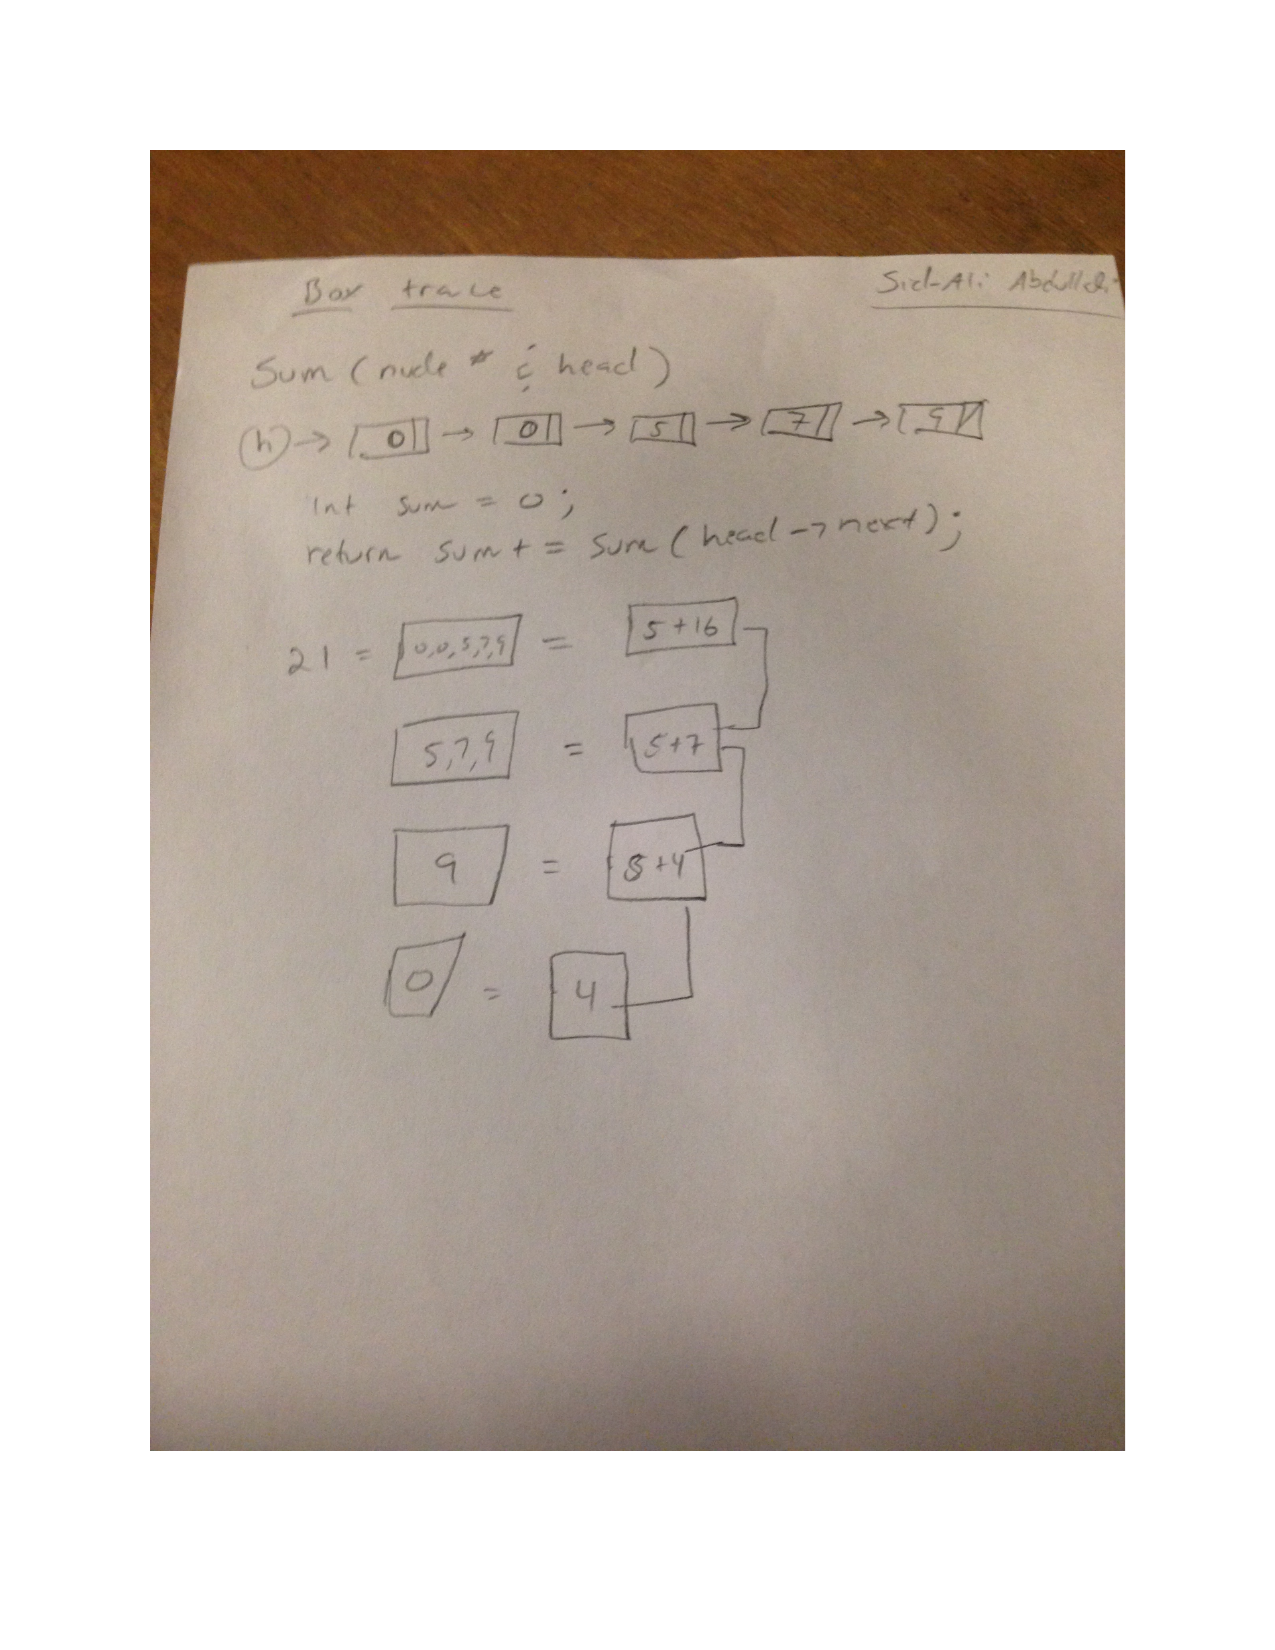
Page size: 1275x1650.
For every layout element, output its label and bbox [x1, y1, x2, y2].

picture [150, 150, 1125, 1451]
